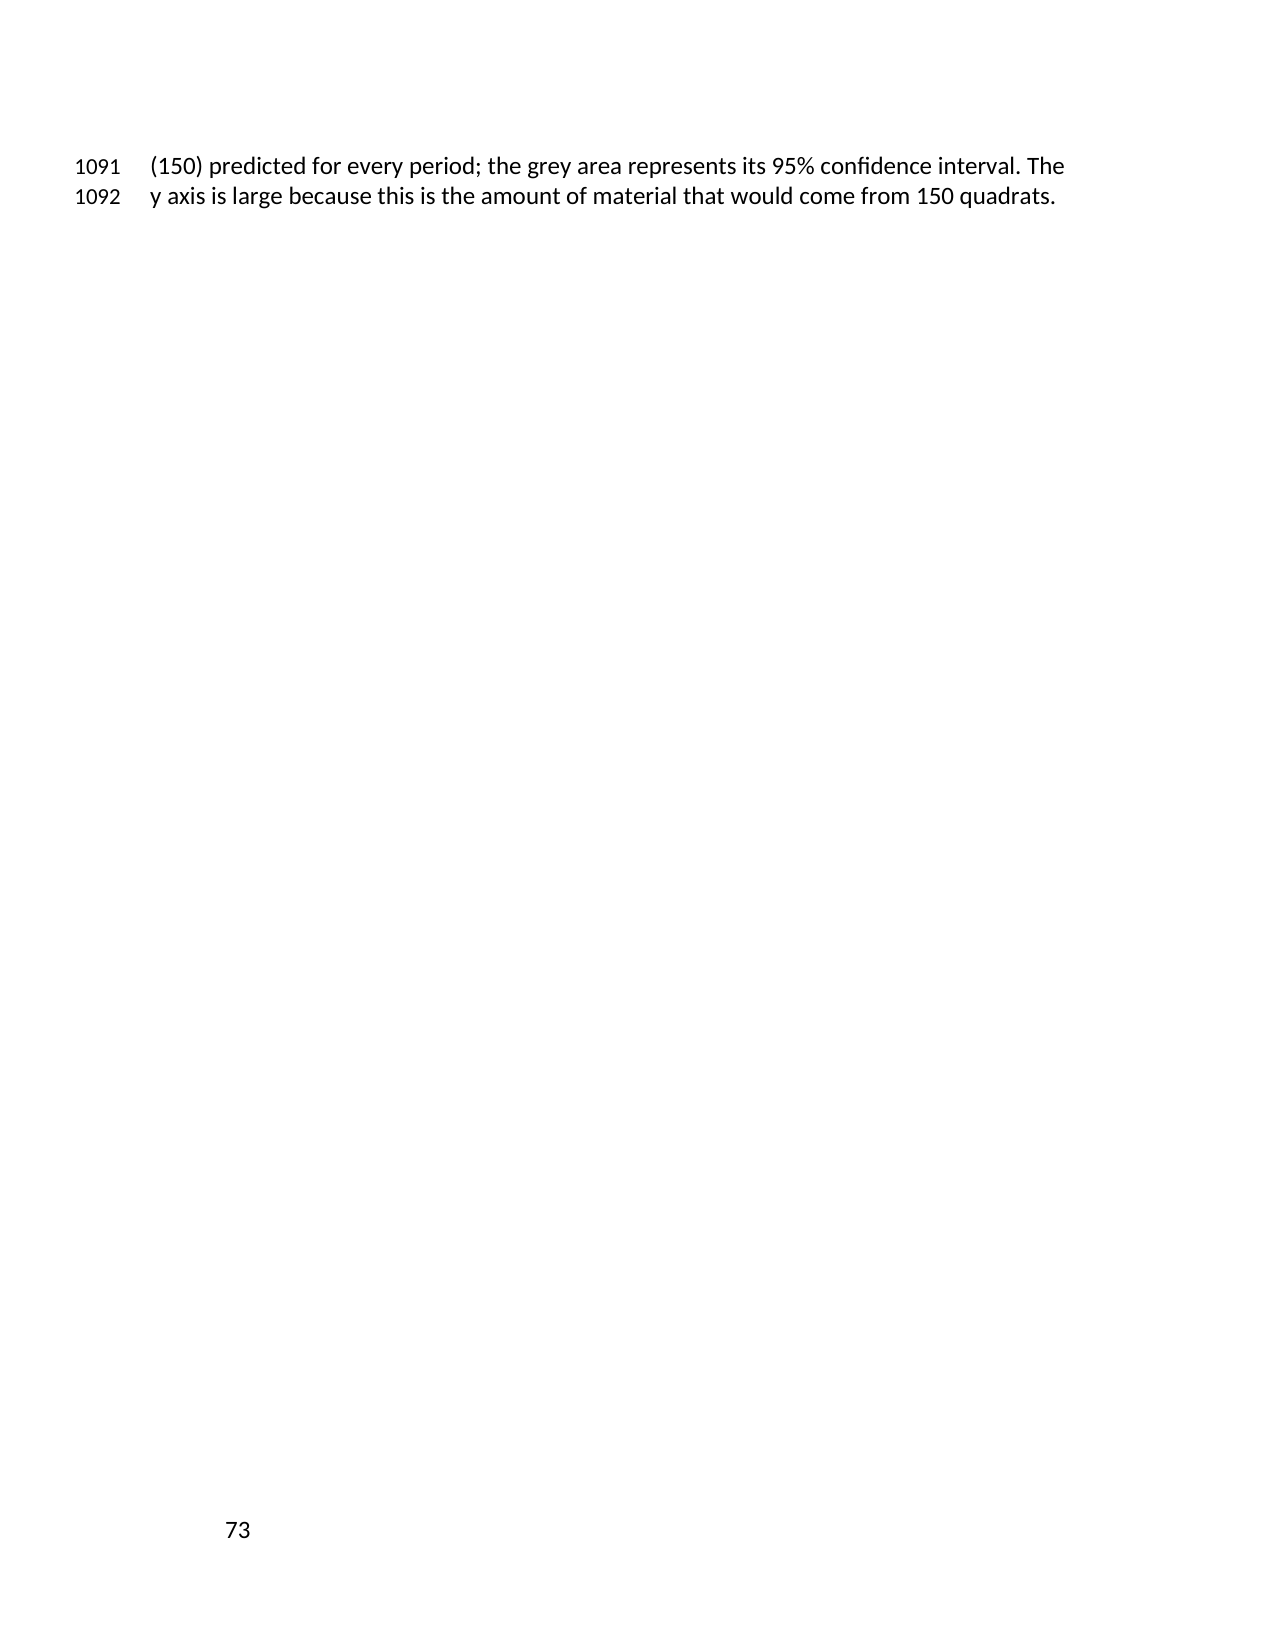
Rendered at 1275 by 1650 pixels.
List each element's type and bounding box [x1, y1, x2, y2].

text [150, 150, 1125, 211]
